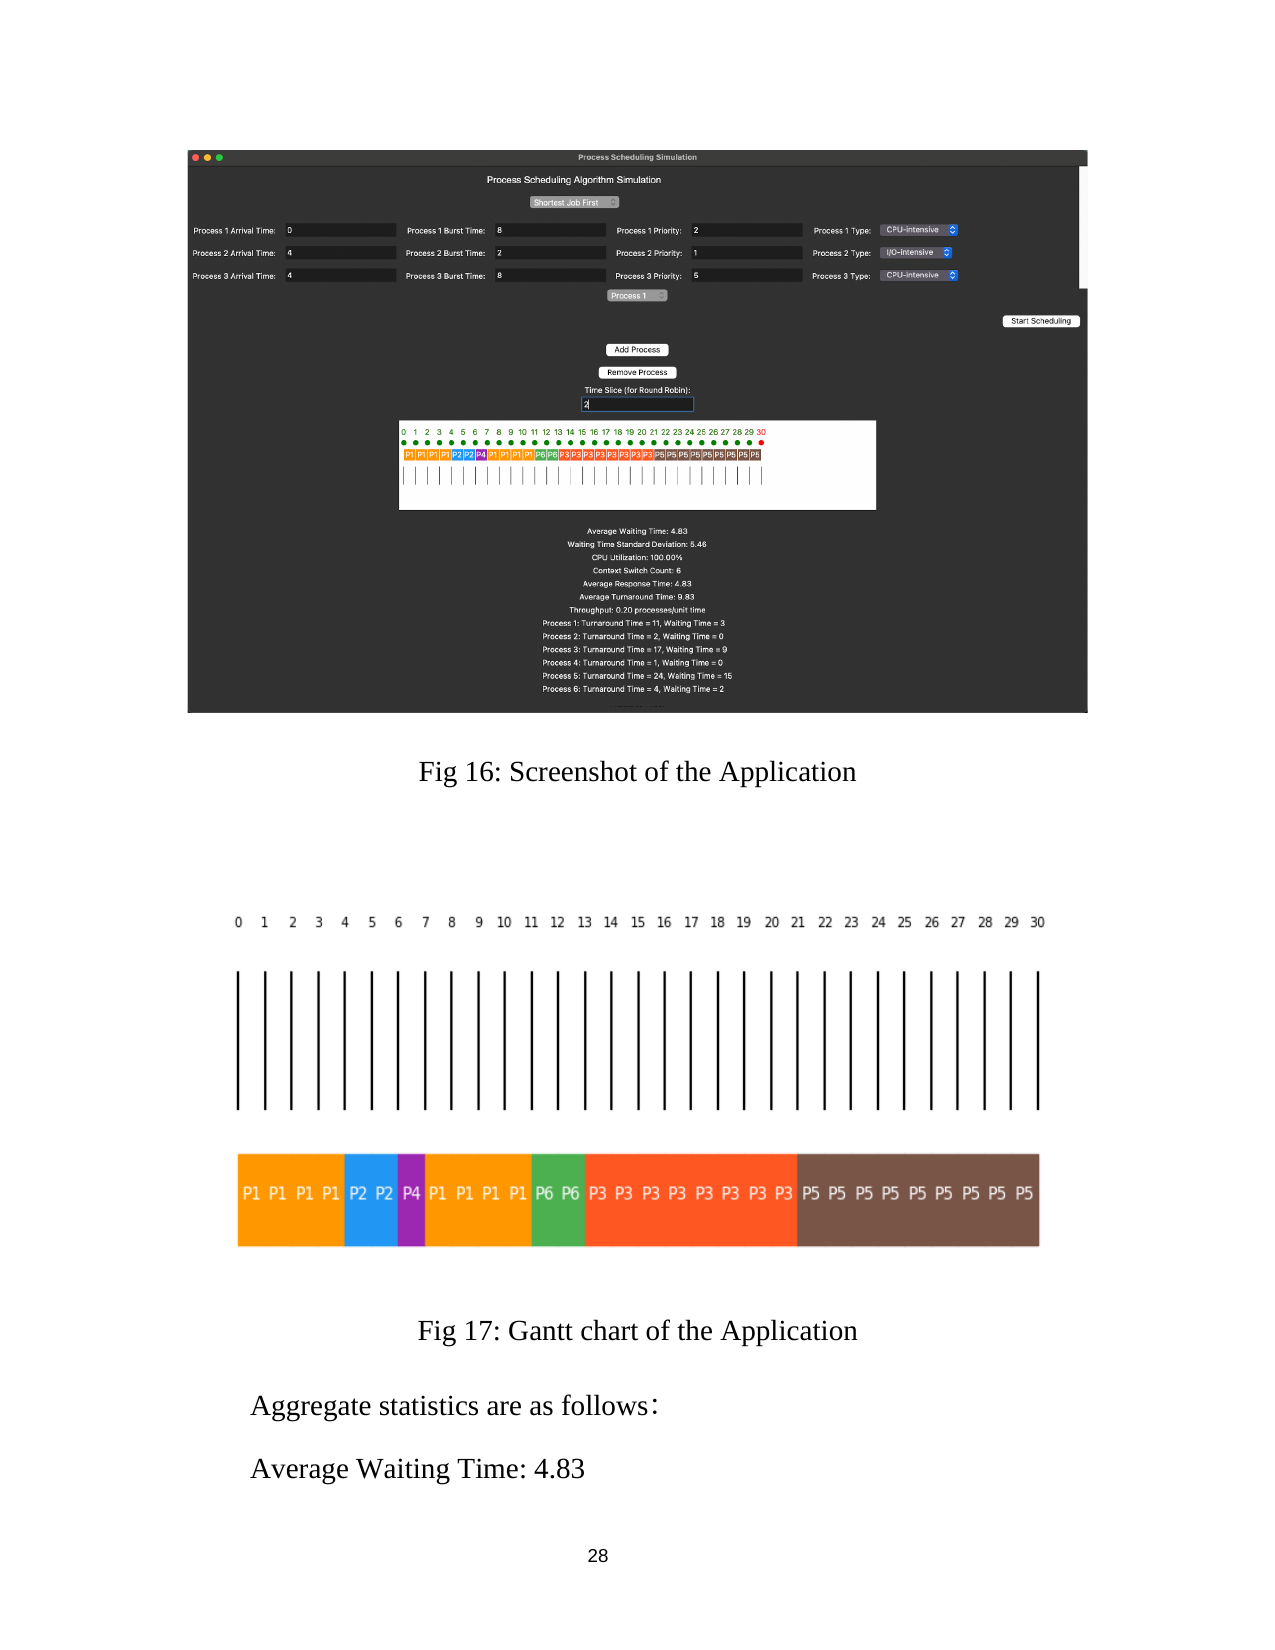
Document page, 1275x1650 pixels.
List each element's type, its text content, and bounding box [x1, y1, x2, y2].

text Average Waiting Time: 4.83 [150, 1451, 1125, 1484]
text Fig 16: Screenshot of the Application [150, 754, 1125, 788]
text Fig 17: Gantt chart of the Application [150, 1313, 1125, 1346]
text Aggregate statistics are as follows： [150, 1388, 1125, 1422]
picture [187, 150, 1088, 713]
picture [187, 905, 1088, 1271]
